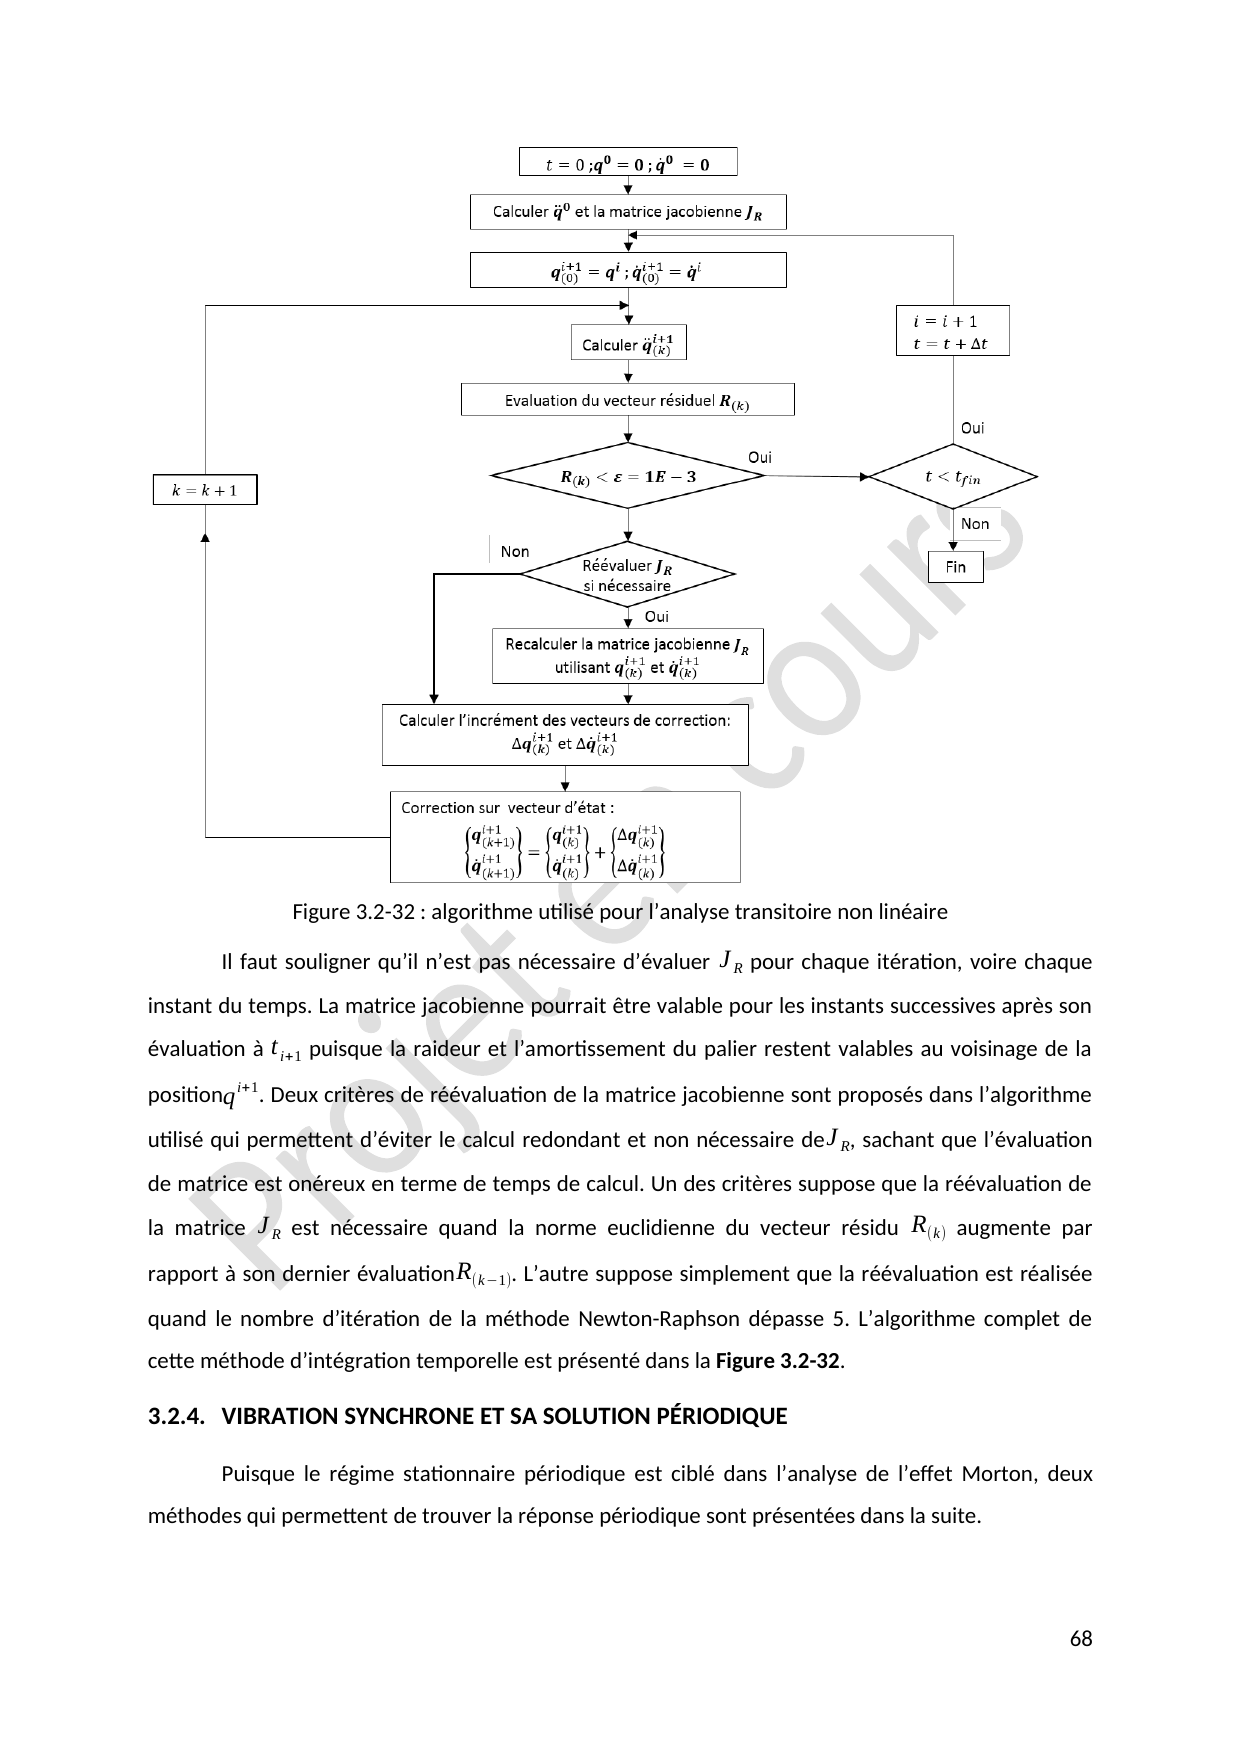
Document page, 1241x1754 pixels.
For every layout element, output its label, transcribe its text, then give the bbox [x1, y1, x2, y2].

picture [152, 147, 1039, 883]
subtitle Vibration synchrone et sa solution périodique [148, 1400, 1093, 1431]
text Puisque le régime stationnaire périodique est ciblé dans l’analyse de l’effet Morton, deux méthodes qui permettent de trouver la réponse périodique sont présentées dans la suite. [148, 1459, 1093, 1529]
